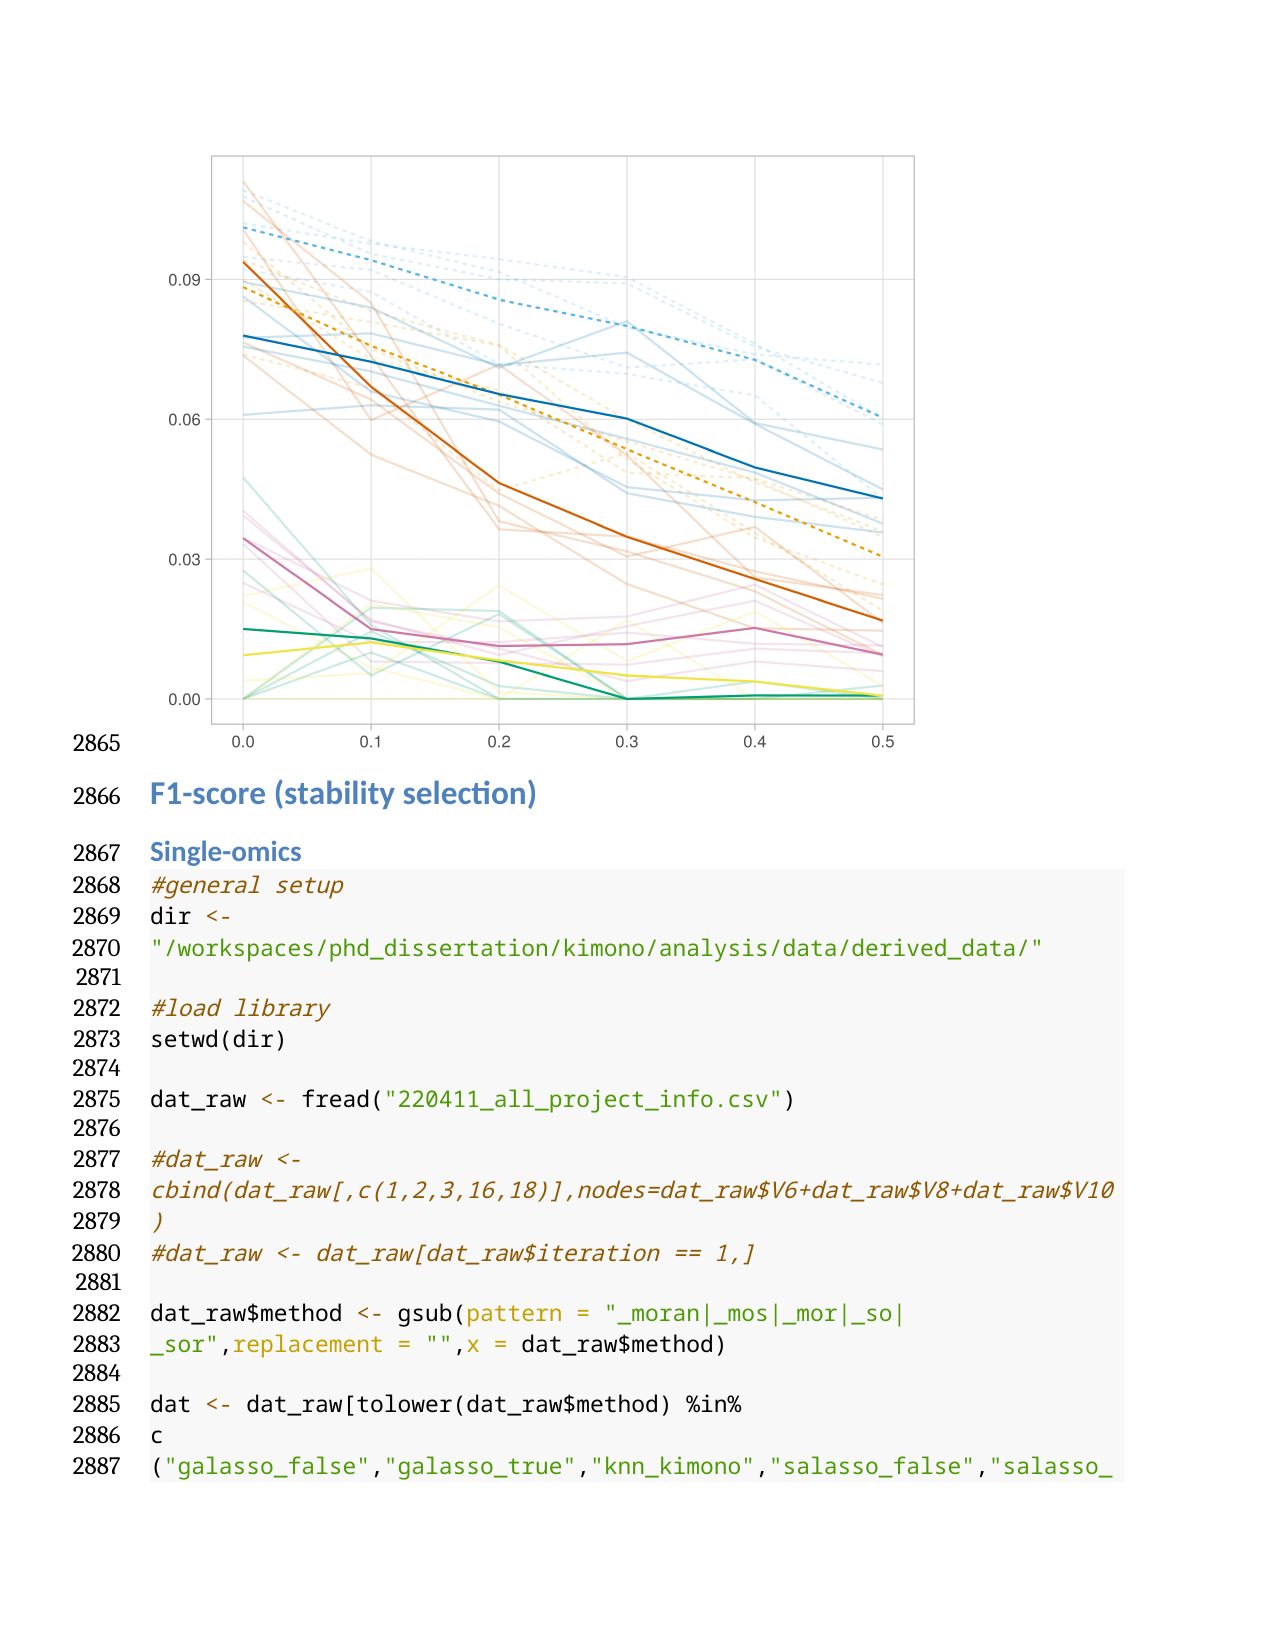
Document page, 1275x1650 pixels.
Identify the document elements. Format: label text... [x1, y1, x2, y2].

subtitle Single-omics [150, 833, 1125, 869]
picture [168, 150, 920, 751]
subtitle F1-score (stability selection) [150, 772, 1125, 813]
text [150, 869, 1125, 1482]
